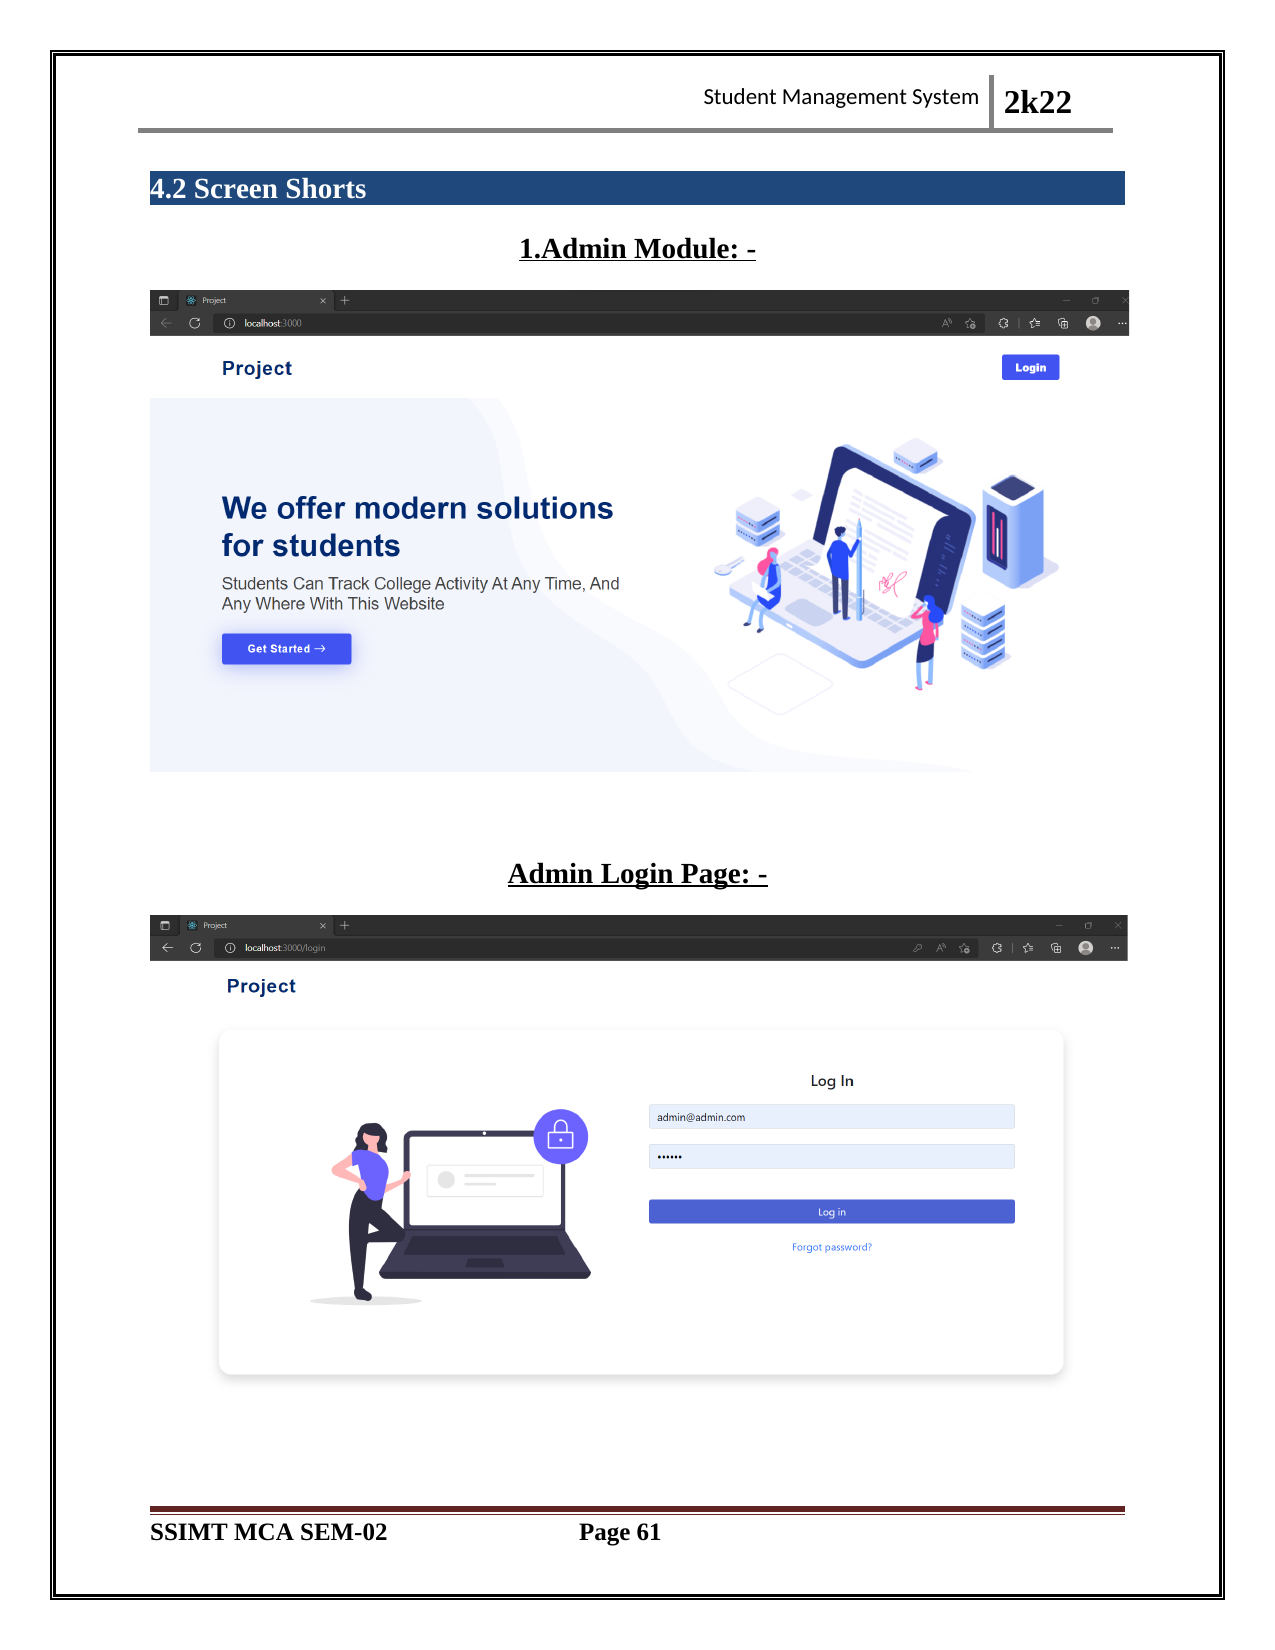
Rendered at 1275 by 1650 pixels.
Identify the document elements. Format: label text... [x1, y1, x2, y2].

picture [150, 290, 1130, 772]
text 4.2 Screen Shorts [150, 171, 1125, 205]
text Admin Login Page: - [150, 856, 1125, 890]
text 1.Admin Module: - [150, 231, 1125, 264]
picture [150, 915, 1128, 1398]
